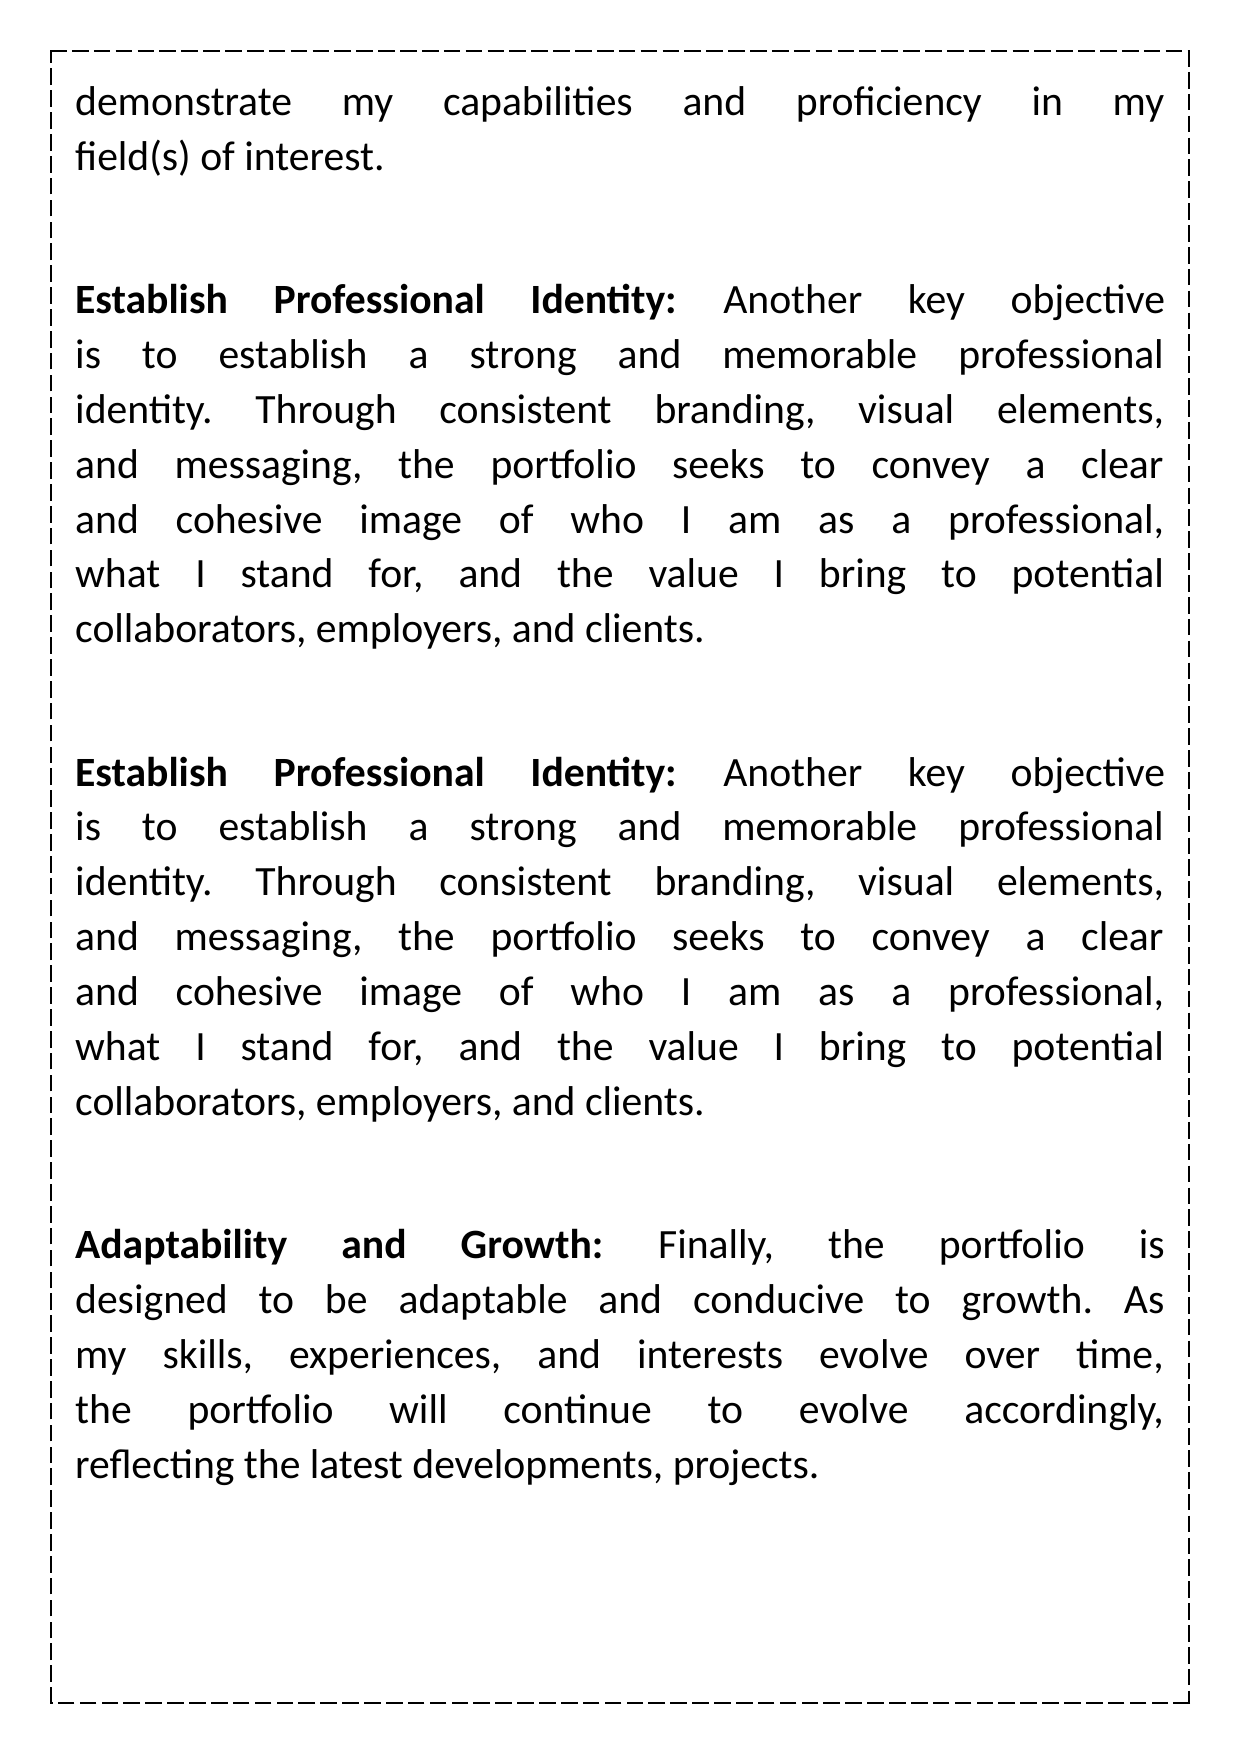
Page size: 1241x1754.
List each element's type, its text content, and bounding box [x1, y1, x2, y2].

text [75, 75, 1165, 181]
text Establish Professional Identity: Another key objective is to establish a strong and memorable professional identity. Through consistent branding, visual elements, and messaging, the portfolio seeks to convey a clear and cohesive image of who I am as a professional, what I stand for, and the value I bring to potential collaborators, employers, and clients. [75, 746, 1165, 1126]
text Adaptability and Growth: Finally, the portfolio is designed to be adaptable and conducive to growth. As my skills, experiences, and interests evolve over time, the portfolio will continue to evolve accordingly, reflecting the latest developments, projects. [75, 1218, 1165, 1488]
text Establish Professional Identity: Another key objective is to establish a strong and memorable professional identity. Through consistent branding, visual elements, and messaging, the portfolio seeks to convey a clear and cohesive image of who I am as a professional, what I stand for, and the value I bring to potential collaborators, employers, and clients. [75, 273, 1165, 653]
